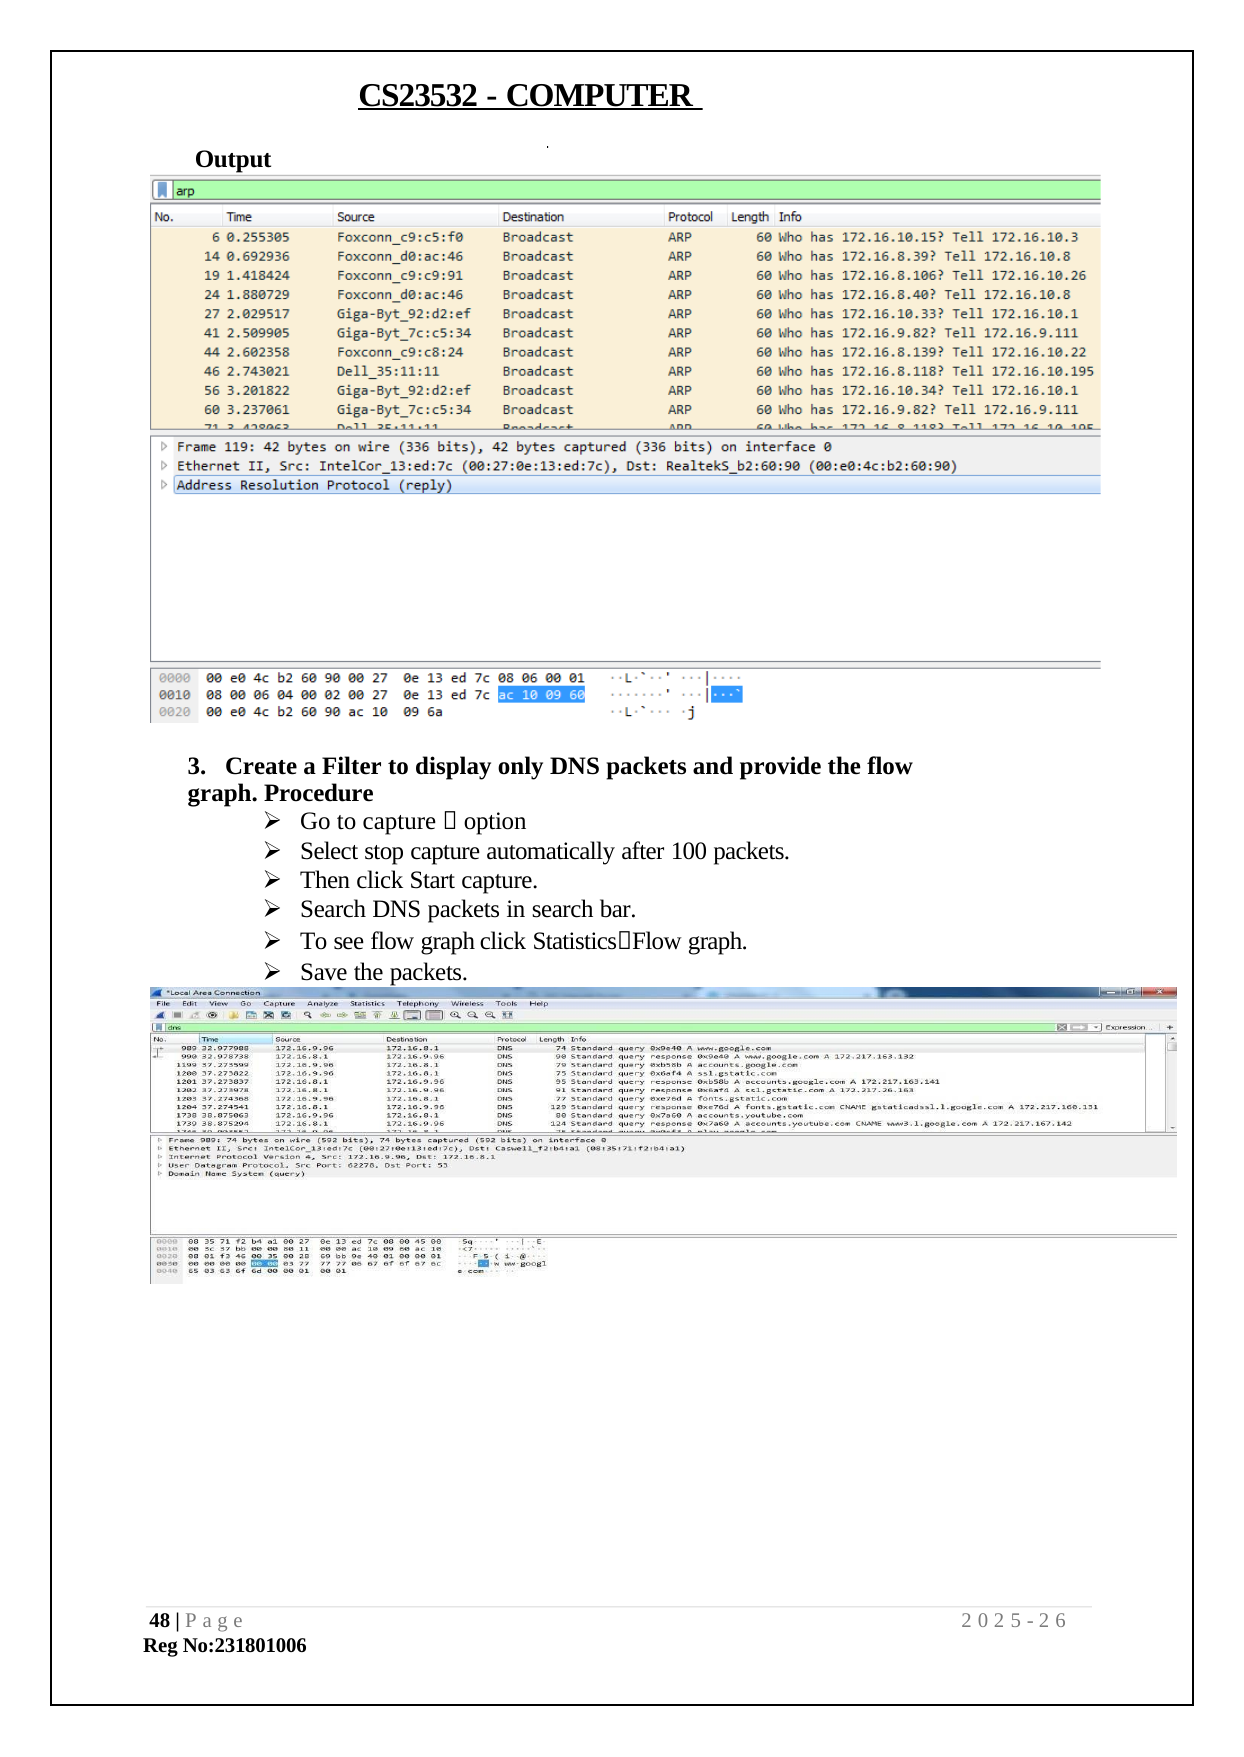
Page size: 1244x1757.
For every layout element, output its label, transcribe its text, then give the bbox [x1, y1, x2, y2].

text Output [194, 144, 1185, 173]
list Then click Start capture. [262, 865, 1185, 893]
list Search DNS packets in search bar. [262, 894, 1185, 922]
list To see flow graph click StatisticsFlow graph. [262, 923, 1185, 957]
list Select stop capture automatically after 100 packets. [262, 836, 1185, 864]
picture [150, 174, 1101, 723]
list Go to capture  option [262, 807, 1185, 835]
picture [150, 987, 1177, 1284]
list Create a Filter to display only DNS packets and provide the flow graph. Procedure [187, 752, 972, 807]
list Save the packets. [262, 957, 1185, 986]
